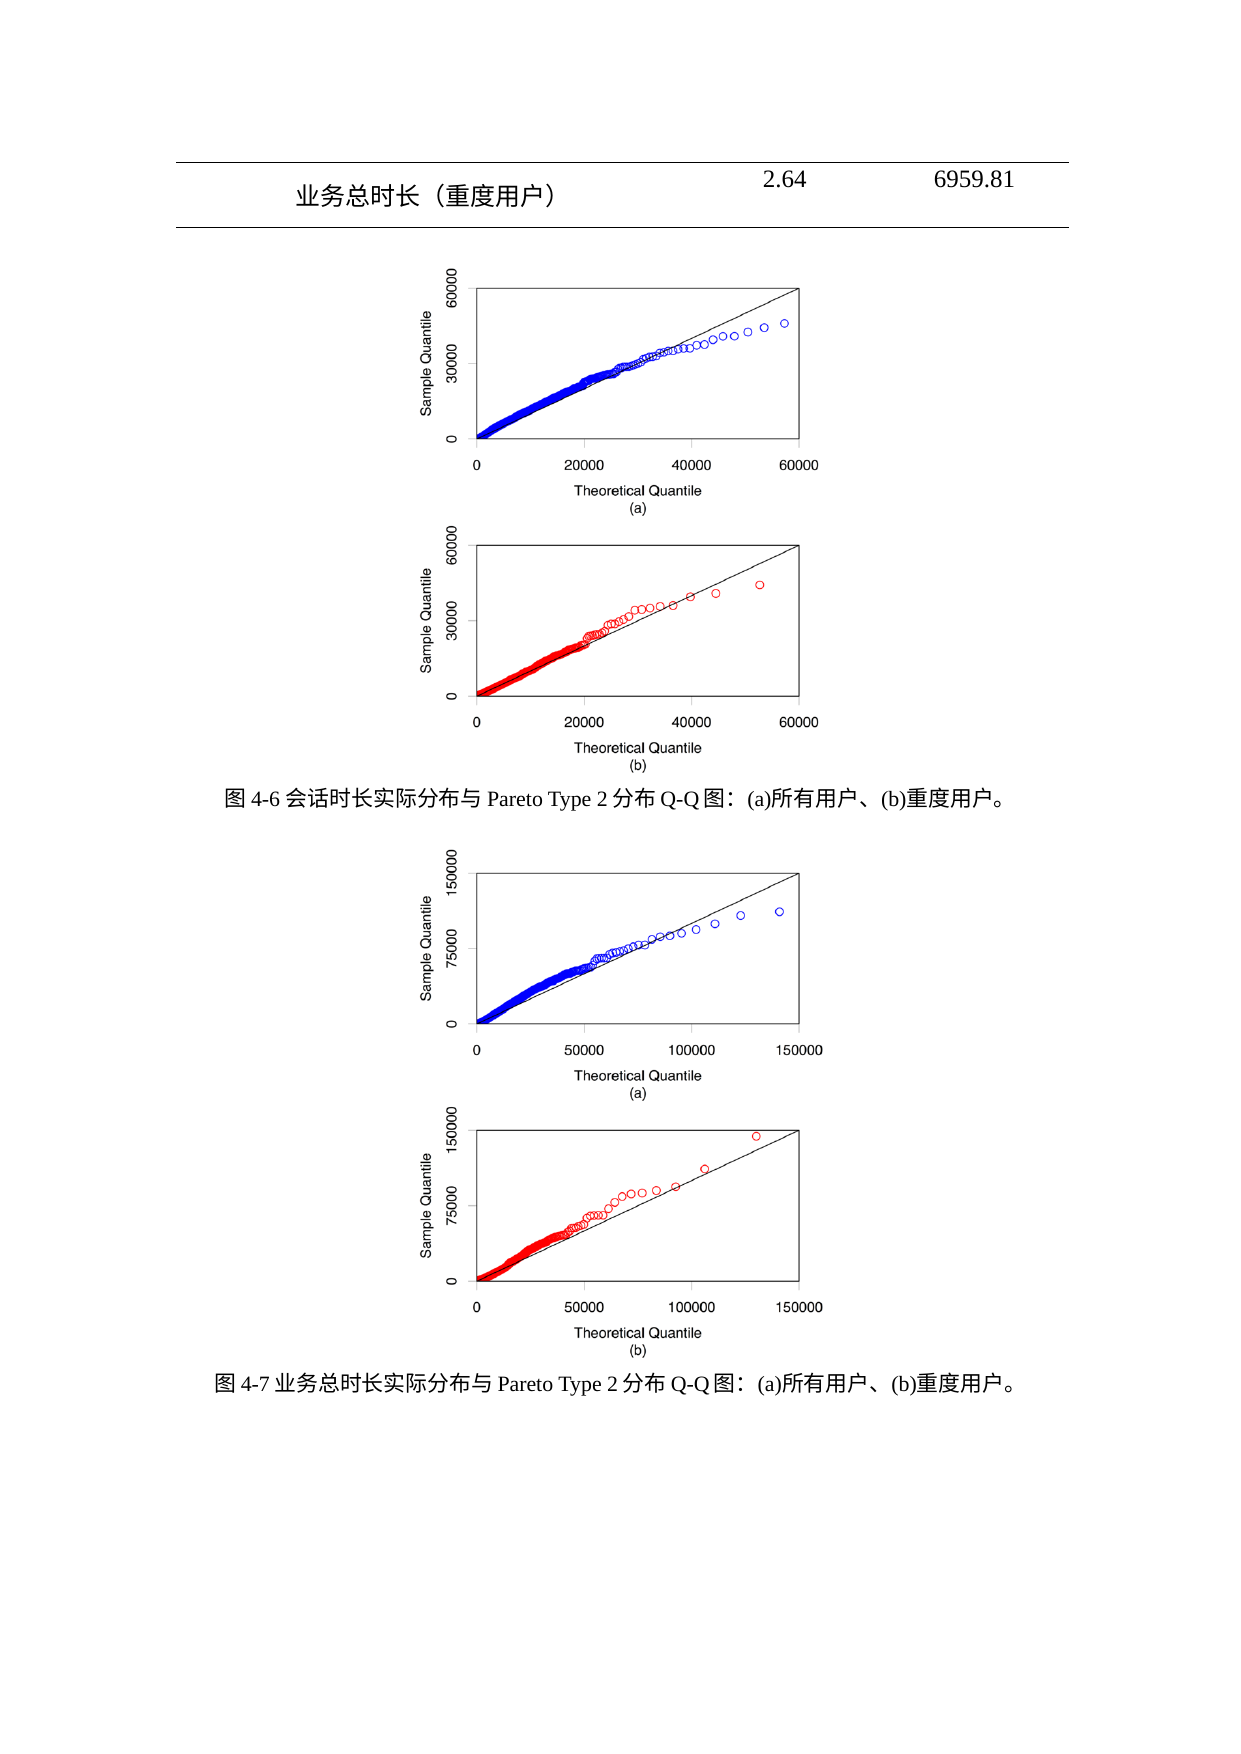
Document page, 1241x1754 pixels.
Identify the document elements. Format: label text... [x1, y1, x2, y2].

text 图4-7业务总时长实际分布与Pareto Type 2分布Q-Q图：(a)所有用户、(b)重度用户。 [187, 1366, 1053, 1398]
picture [406, 260, 835, 775]
picture [406, 845, 835, 1360]
table_cell 业务总时长（重度用户） [176, 163, 689, 227]
text 图4-6 会话时长实际分布与Pareto Type 2分布Q-Q图：(a)所有用户、(b)重度用户。 [187, 781, 1053, 813]
table_cell 2.64 [690, 163, 879, 227]
table_cell 6959.81 [879, 163, 1069, 227]
